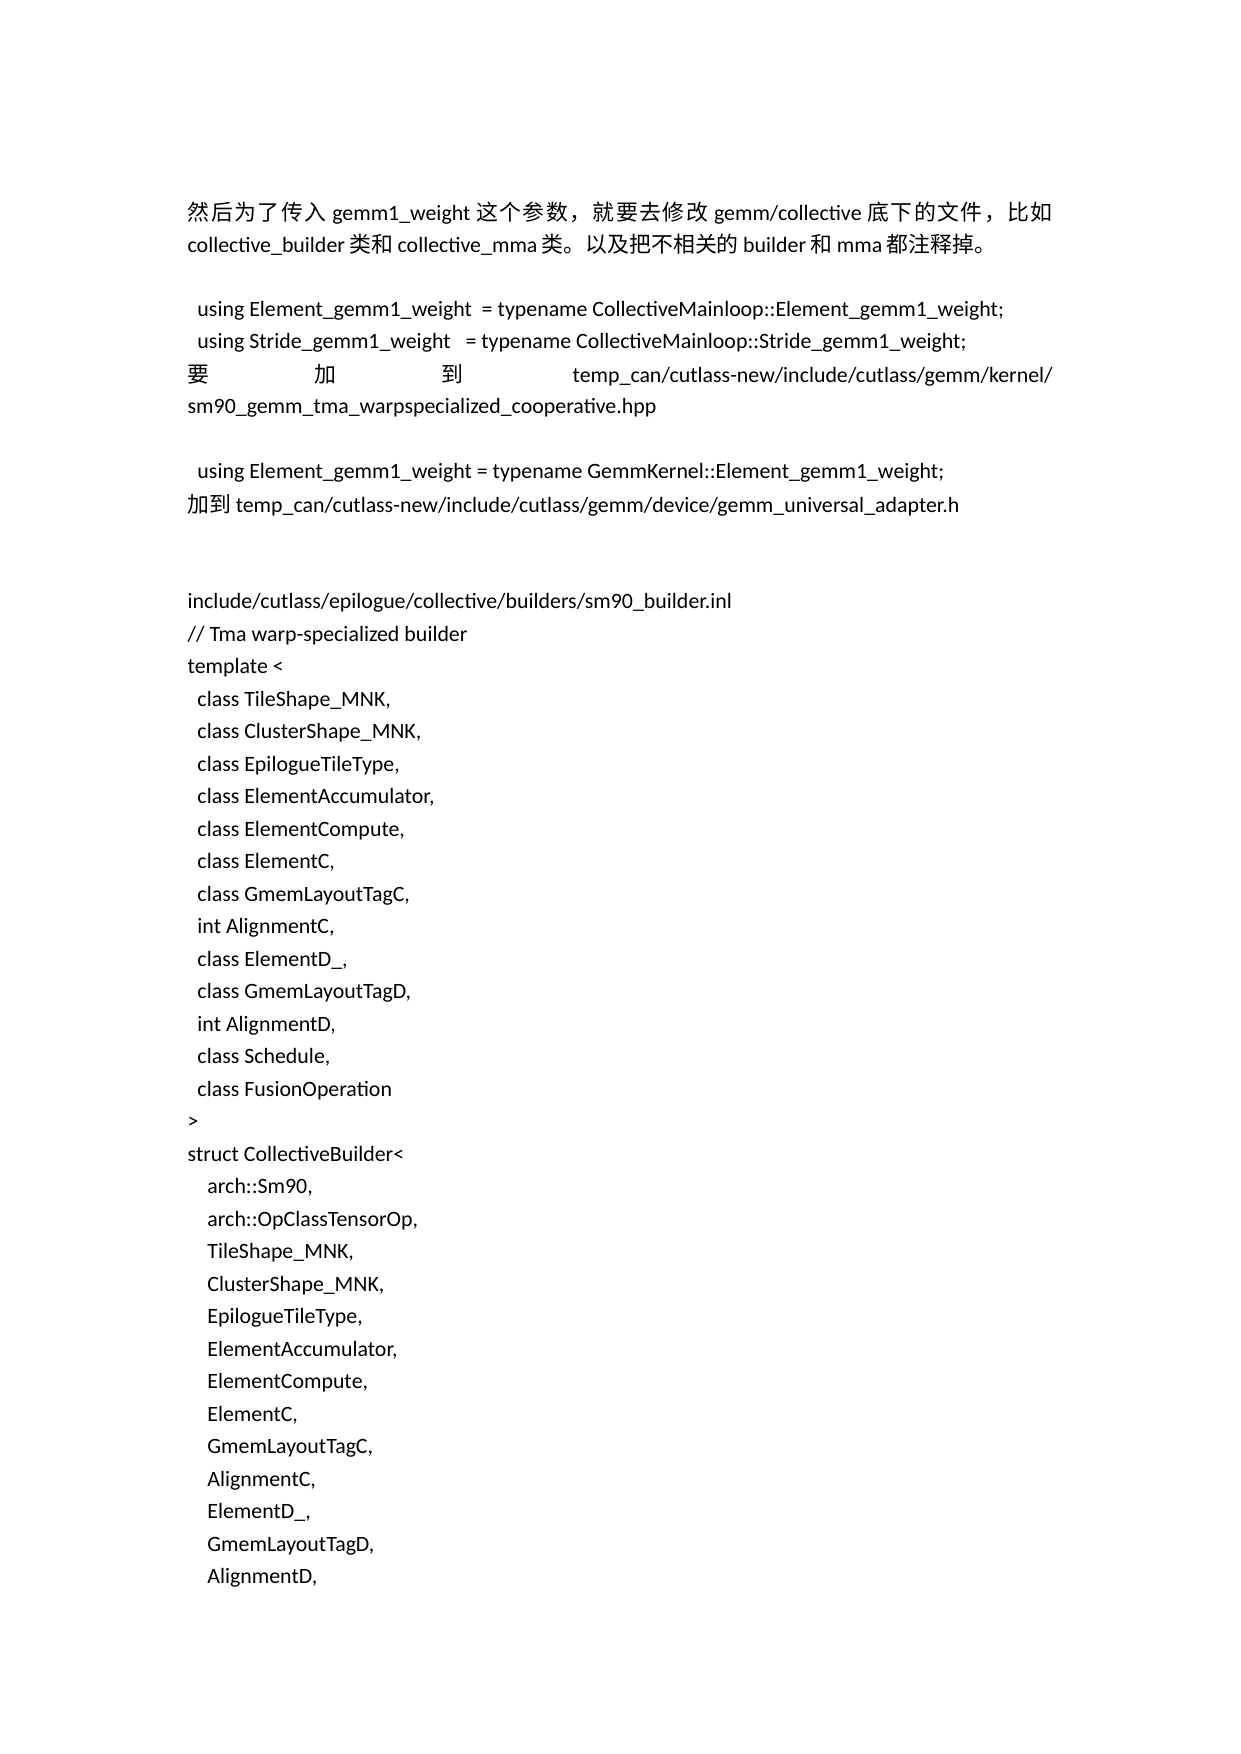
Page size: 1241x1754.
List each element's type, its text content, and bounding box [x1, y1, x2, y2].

list struct CollectiveBuilder< [187, 1137, 1053, 1169]
list ElementD_, [187, 1494, 1053, 1527]
list class FusionOperation [187, 1072, 1053, 1104]
list class EpilogueTileType, [187, 747, 1053, 779]
list using Stride_gemm1_weight = typename CollectiveMainloop::Stride_gemm1_weight; [187, 324, 1053, 357]
list class GmemLayoutTagC, [187, 877, 1053, 909]
list include/cutlass/epilogue/collective/builders/sm90_builder.inl [187, 584, 1053, 617]
list AlignmentD, [187, 1559, 1053, 1592]
list using Element_gemm1_weight = typename CollectiveMainloop::Element_gemm1_weight; [187, 292, 1053, 324]
list int AlignmentD, [187, 1007, 1053, 1039]
list > [187, 1104, 1053, 1137]
list class ElementD_, [187, 942, 1053, 974]
list GmemLayoutTagD, [187, 1527, 1053, 1559]
list class TileShape_MNK, [187, 682, 1053, 714]
list ElementC, [187, 1397, 1053, 1429]
list class ClusterShape_MNK, [187, 714, 1053, 747]
list class Schedule, [187, 1039, 1053, 1072]
list 然后为了传入gemm1_weight这个参数，就要去修改gemm/collective底下的文件，比如collective_builder类和collective_mma类。以及把不相关的builder和mma都注释掉。 [187, 194, 1053, 259]
list ElementCompute, [187, 1364, 1053, 1397]
list // Tma warp-specialized builder [187, 617, 1053, 649]
list template < [187, 649, 1053, 682]
list class ElementCompute, [187, 812, 1053, 844]
list using Element_gemm1_weight = typename GemmKernel::Element_gemm1_weight; [187, 454, 1053, 487]
list TileShape_MNK, [187, 1234, 1053, 1267]
list class GmemLayoutTagD, [187, 974, 1053, 1007]
list AlignmentC, [187, 1462, 1053, 1494]
list GmemLayoutTagC, [187, 1429, 1053, 1462]
list int AlignmentC, [187, 909, 1053, 942]
list ClusterShape_MNK, [187, 1267, 1053, 1299]
list class ElementC, [187, 844, 1053, 877]
list arch::Sm90, [187, 1169, 1053, 1202]
list class ElementAccumulator, [187, 779, 1053, 812]
list 加到temp_can/cutlass-new/include/cutlass/gemm/device/gemm_universal_adapter.h [187, 487, 1053, 519]
list arch::OpClassTensorOp, [187, 1202, 1053, 1234]
list EpilogueTileType, [187, 1299, 1053, 1332]
list 要加到temp_can/cutlass-new/include/cutlass/gemm/kernel/sm90_gemm_tma_warpspecialized_cooperative.hpp [187, 357, 1053, 422]
list ElementAccumulator, [187, 1332, 1053, 1364]
